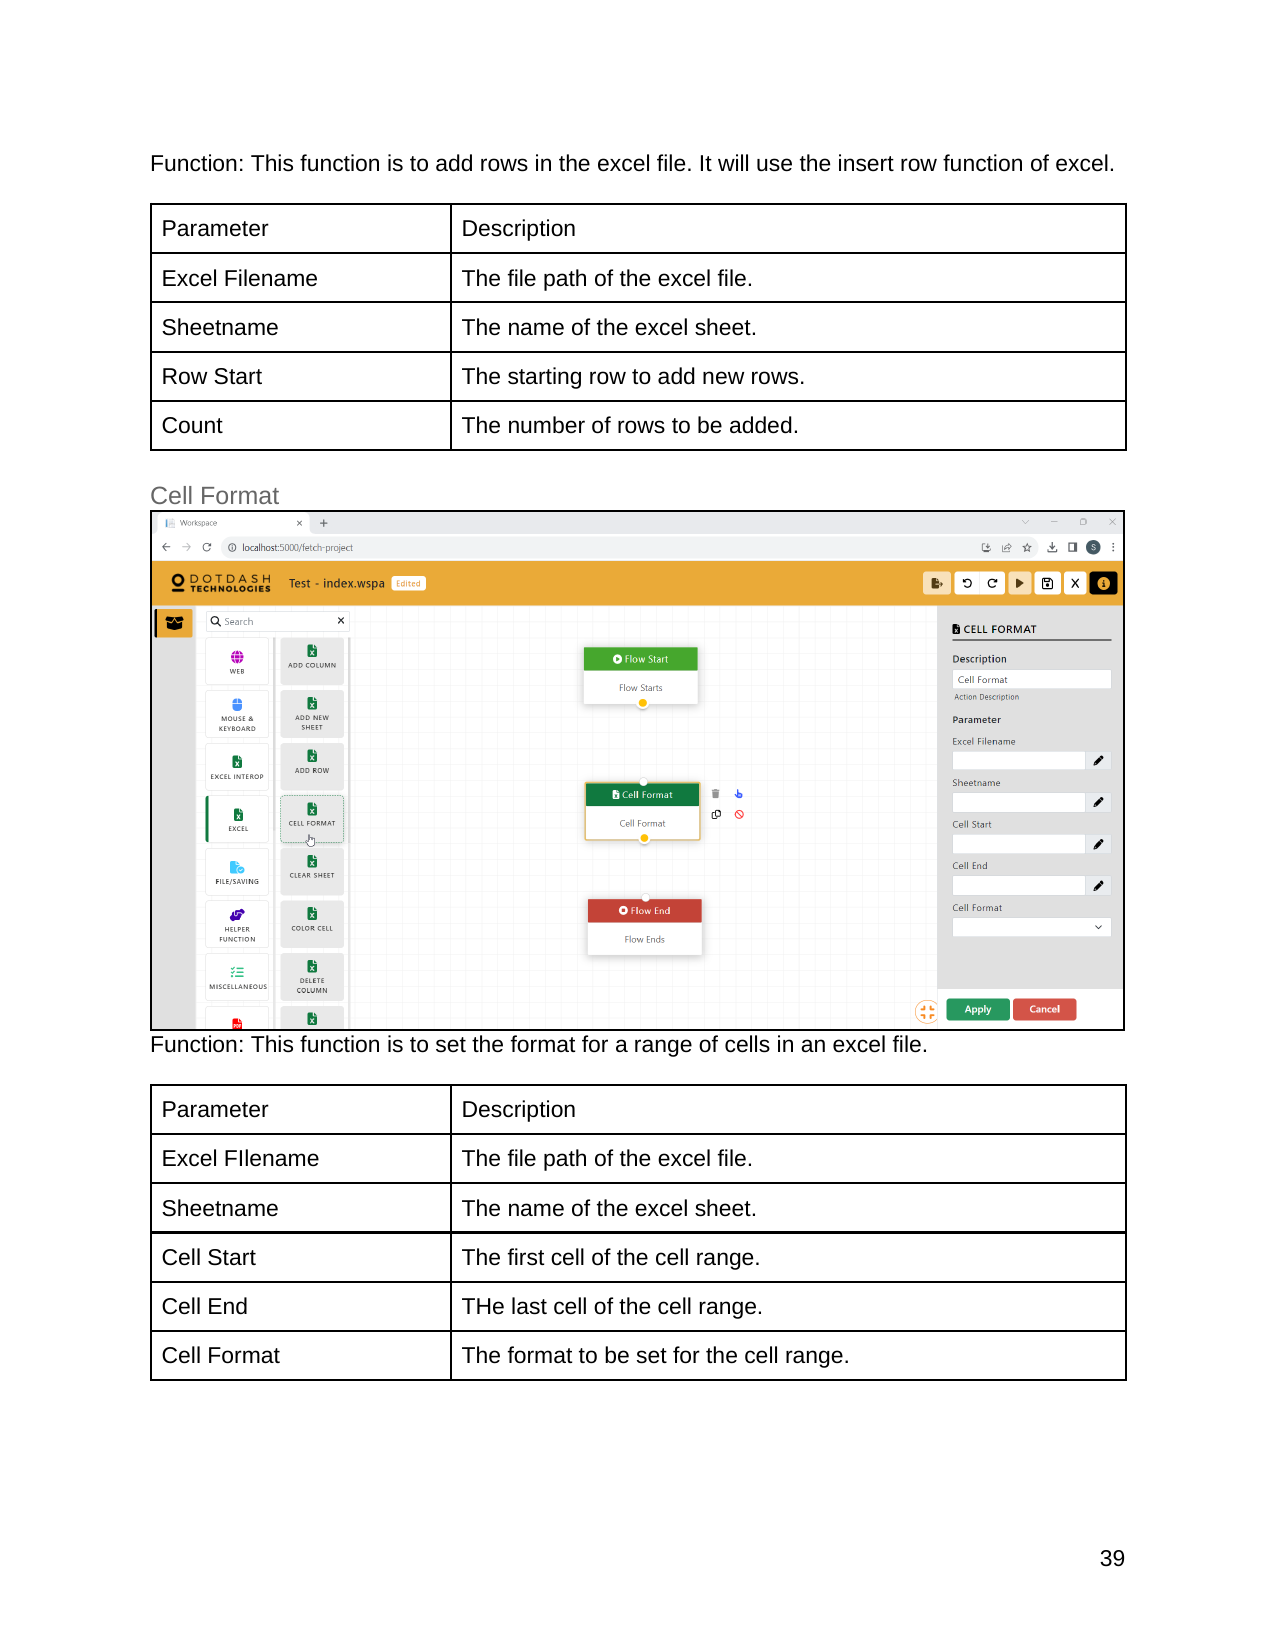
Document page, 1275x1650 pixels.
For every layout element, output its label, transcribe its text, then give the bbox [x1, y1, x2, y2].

table_header Description [452, 205, 1125, 252]
table_cell The number of rows to be added. [452, 402, 1125, 449]
table_header Parameter [152, 205, 450, 252]
table_cell The name of the excel sheet. [452, 1184, 1125, 1231]
table_cell Sheetname [152, 303, 450, 351]
table_cell Cell Start [152, 1234, 450, 1281]
table_cell The starting row to add new rows. [452, 353, 1125, 400]
table_cell THe last cell of the cell range. [452, 1283, 1125, 1330]
table_cell Row Start [152, 353, 450, 400]
table_cell The name of the excel sheet. [452, 303, 1125, 351]
table_cell The file path of the excel file. [452, 254, 1125, 301]
table_cell Sheetname [152, 1184, 450, 1231]
table_cell Cell Format [152, 1332, 450, 1379]
table_cell Excel FIlename [152, 1135, 450, 1182]
table_cell Cell End [152, 1283, 450, 1330]
table_cell The format to be set for the cell range. [452, 1332, 1125, 1379]
text Function: This function is to set the format for a range of cells in an excel file. [150, 1031, 1125, 1057]
table_header Parameter [152, 1086, 450, 1133]
table_cell The file path of the excel file. [452, 1135, 1125, 1182]
subtitle Cell Format [150, 481, 1125, 510]
table_cell Count [152, 402, 450, 449]
text Function: This function is to add rows in the excel file. It will use the insert row function of excel. [150, 150, 1125, 176]
table_header Description [452, 1086, 1125, 1133]
picture [152, 512, 1123, 1029]
table_cell The first cell of the cell range. [452, 1234, 1125, 1281]
table_cell Excel Filename [152, 254, 450, 301]
